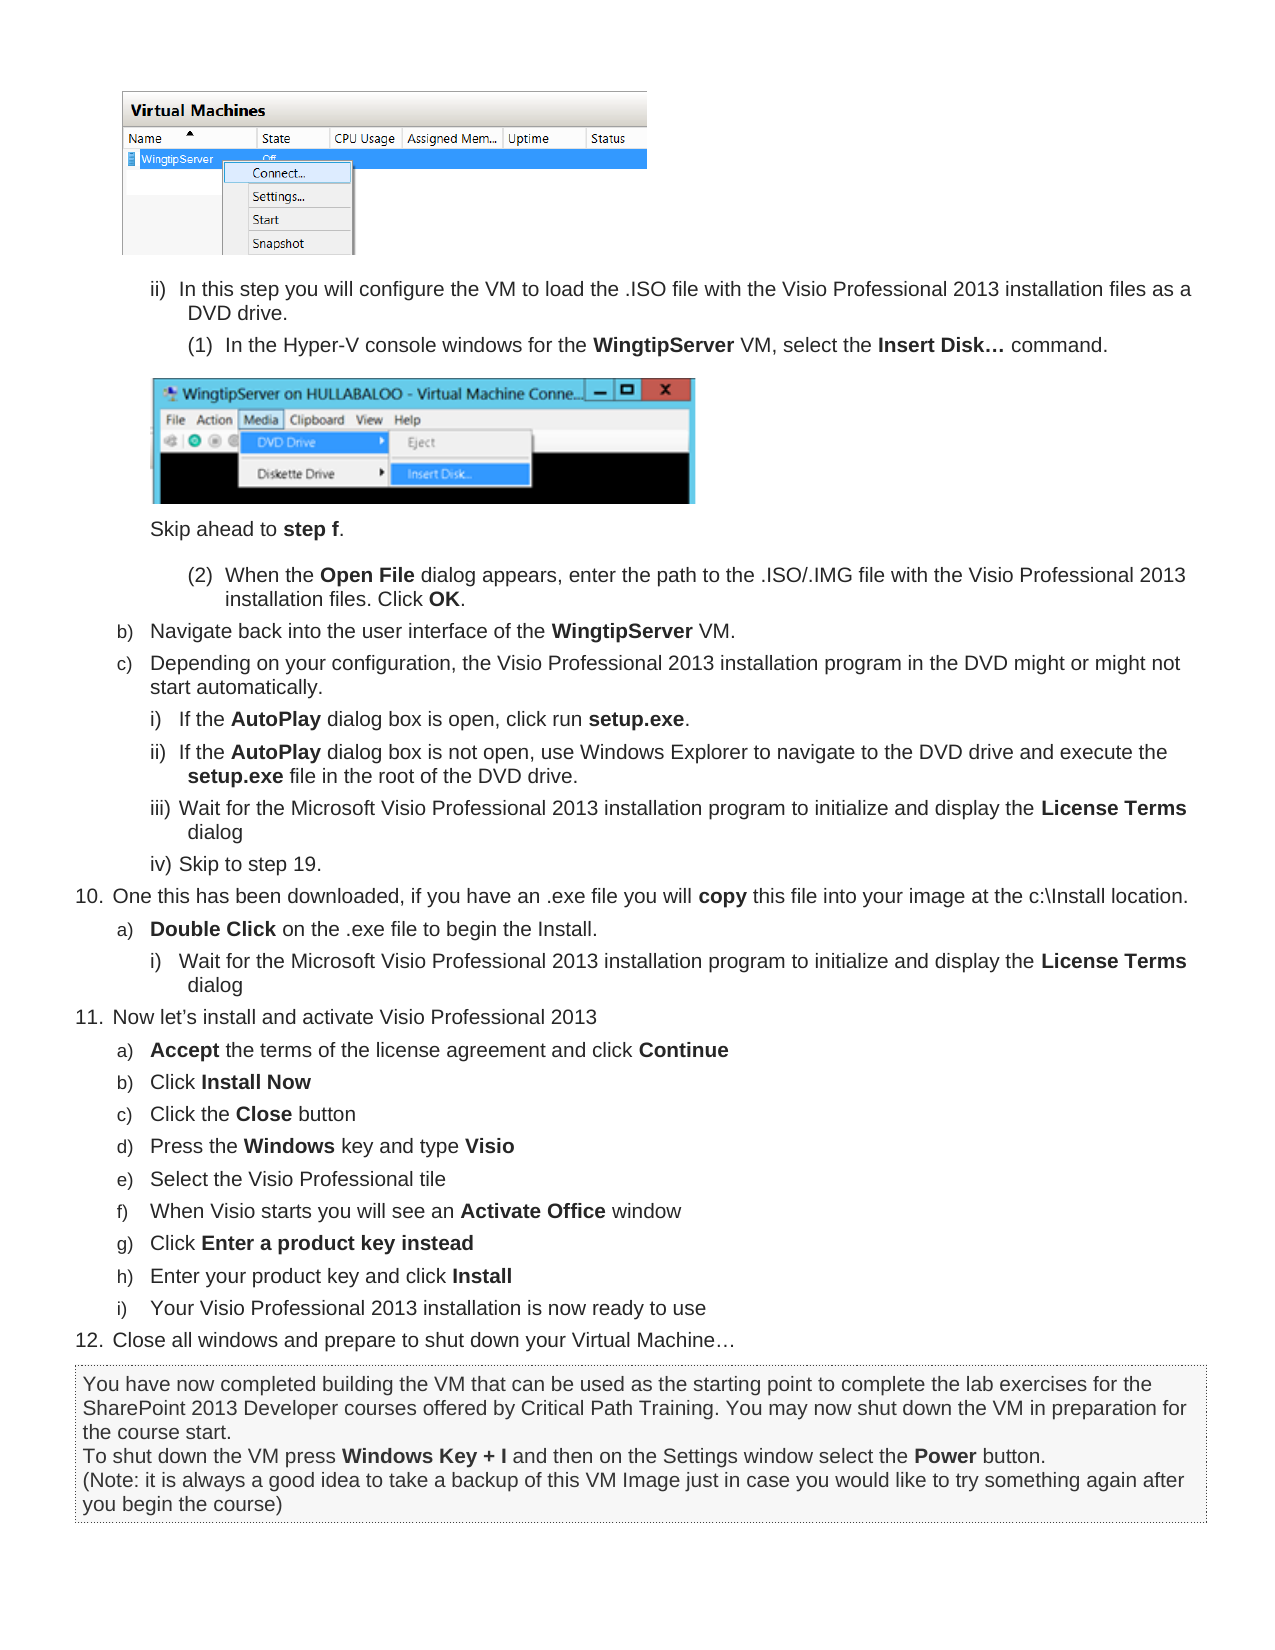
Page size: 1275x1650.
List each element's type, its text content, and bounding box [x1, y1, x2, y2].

text Navigate back into the user interface of the WingtipServer VM. [117, 619, 1200, 643]
text Press the Windows key and type Visio [117, 1134, 1200, 1158]
text Your Visio Professional 2013 installation is now ready to use [117, 1296, 1200, 1320]
text When the Open File dialog appears, enter the path to the .ISO/.IMG file with the Visio Professional 2013 installation files. Click OK. [187, 562, 1200, 610]
text One this has been downloaded, if you have an .exe file you will copy this file into your image at the c:\Install location. [75, 884, 1200, 908]
text Accept the terms of the license agreement and click Continue [117, 1037, 1200, 1061]
text When Visio starts you will see an Activate Office window [117, 1199, 1200, 1223]
text Click Install Now [117, 1070, 1200, 1094]
text Skip to step 19. [150, 852, 1200, 876]
text Now let’s install and activate Visio Professional 2013 [75, 1005, 1200, 1029]
text Click the Close button [117, 1102, 1200, 1126]
text Select the Visio Professional tile [117, 1167, 1200, 1191]
text Skip ahead to step f. [142, 507, 1208, 549]
text If the AutoPlay dialog box is not open, use Windows Explorer to navigate to the DVD drive and execute the setup.exe file in the root of the DVD drive. [150, 739, 1200, 787]
text Depending on your configuration, the Visio Professional 2013 installation program in the DVD might or might not start automatically. [117, 651, 1200, 699]
text If the AutoPlay dialog box is open, click run setup.exe. [150, 707, 1200, 731]
text In the Hyper-V console windows for the WingtipServer VM, select the Insert Disk… command. [187, 333, 1200, 357]
text Click Enter a product key instead [117, 1231, 1200, 1255]
picture [150, 378, 696, 504]
text In this step you will configure the VM to load the .ISO file with the Visio Professional 2013 installation files as a DVD drive. [150, 277, 1200, 325]
text Wait for the Microsoft Visio Professional 2013 installation program to initialize and display the License Terms dialog [150, 796, 1200, 844]
text Enter your product key and click Install [117, 1263, 1200, 1287]
text Double Click on the .exe file to begin the Install. [117, 917, 1200, 941]
text Close all windows and prepare to shut down your Virtual Machine… [75, 1328, 1200, 1352]
text You have now completed building the VM that can be used as the starting point to complete the lab exercises for the SharePoint 2013 Developer courses offered by Critical Path Training. You may now shut down the VM in preparation for the course start. To shut down the VM press Windows Key + I and then on the Settings window select the Power button. (Note: it is always a good idea to take a backup of this VM Image just in case you would like to try something again after you begin the course) [75, 1364, 1207, 1523]
text Wait for the Microsoft Visio Professional 2013 installation program to initialize and display the License Terms dialog [150, 949, 1200, 997]
picture [117, 84, 647, 255]
